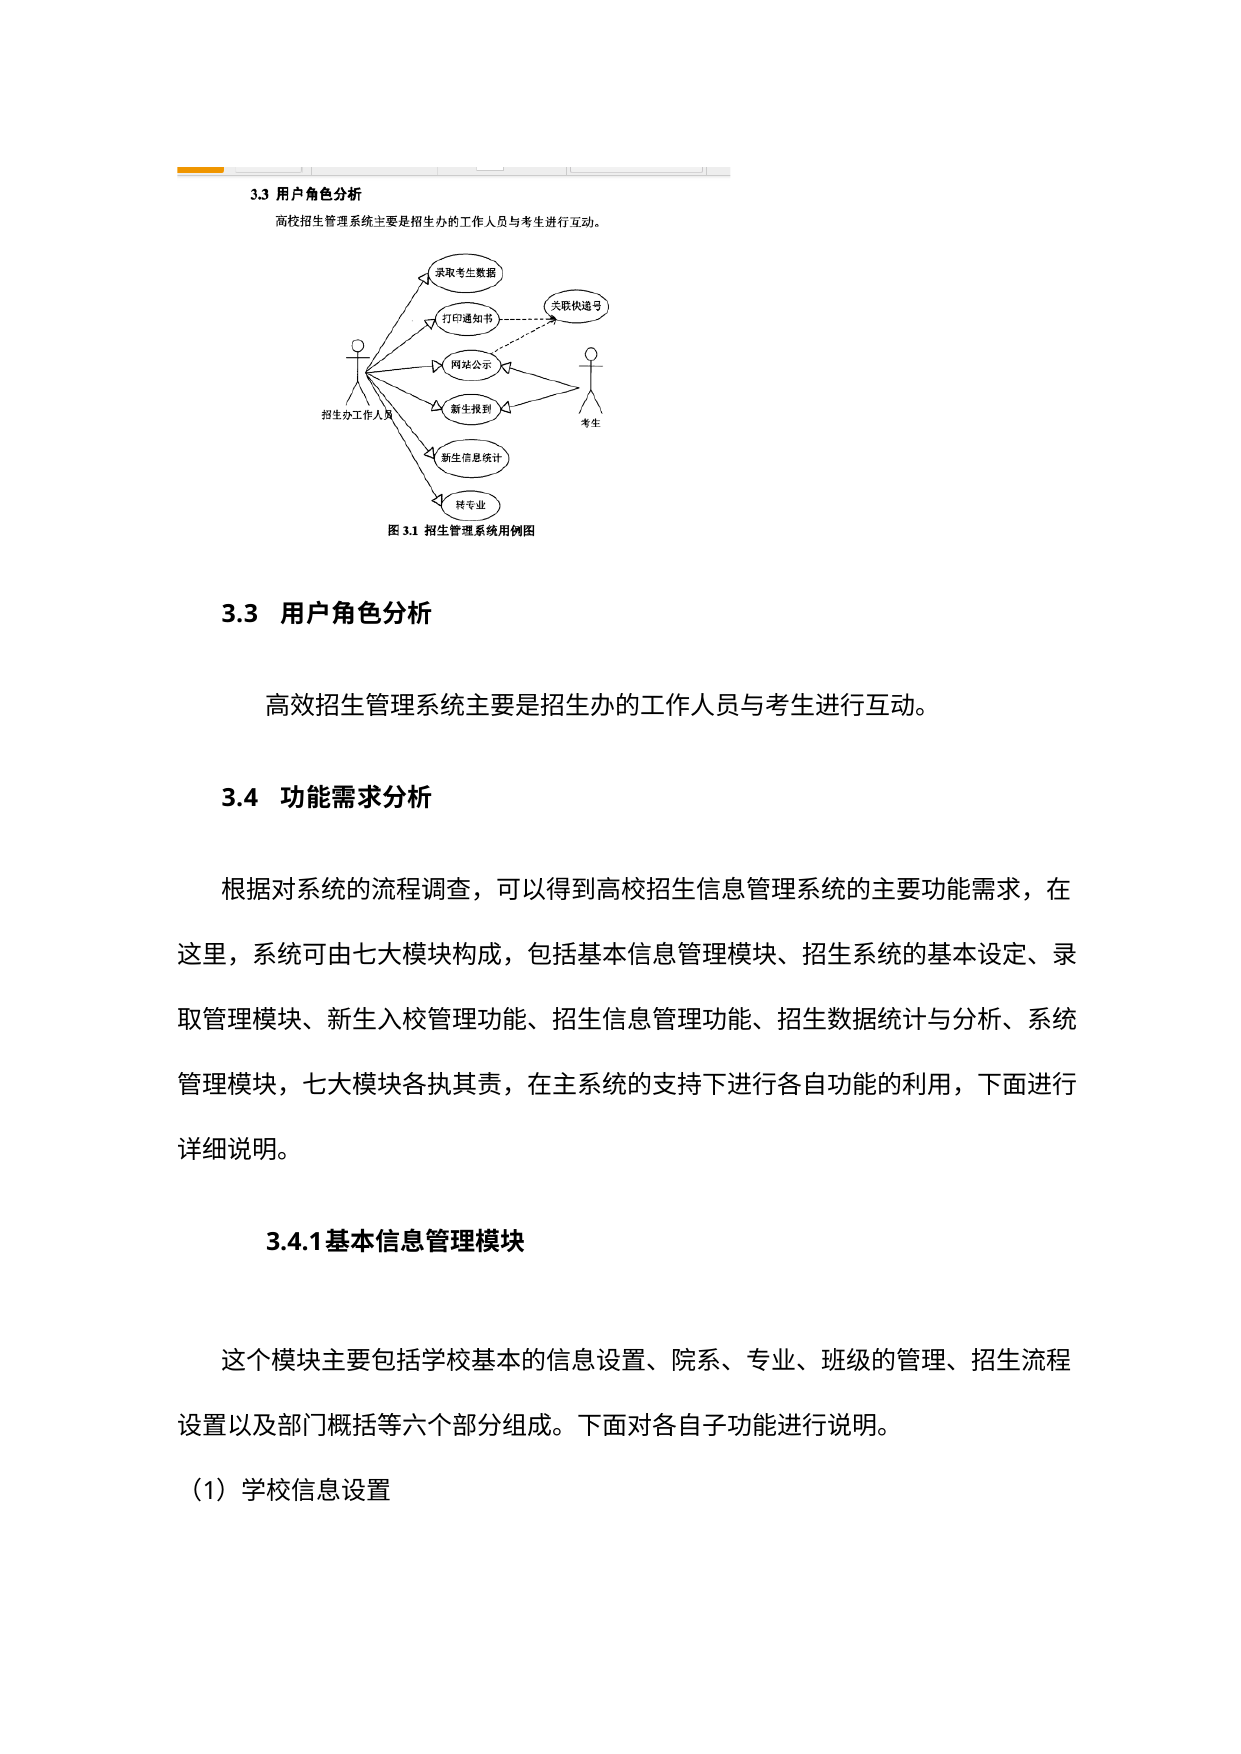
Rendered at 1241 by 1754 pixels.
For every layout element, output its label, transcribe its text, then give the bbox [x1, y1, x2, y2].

subtitle 功能需求分析 [221, 763, 1087, 828]
picture [177, 167, 731, 547]
text 这个模块主要包括学校基本的信息设置、院系、专业、班级的管理、招生流程设置以及部门概括等六个部分组成。下面对各自子功能进行说明。 [177, 1326, 1087, 1456]
subtitle 基本信息管理模块 [266, 1207, 1087, 1272]
subtitle 用户角色分析 [221, 579, 1087, 644]
text 根据对系统的流程调查，可以得到高校招生信息管理系统的主要功能需求，在这里，系统可由七大模块构成，包括基本信息管理模块、招生系统的基本设定、录取管理模块、新生入校管理功能、招生信息管理功能、招生数据统计与分析、系统管理模块，七大模块各执其责，在主系统的支持下进行各自功能的利用，下面进行详细说明。 [177, 855, 1087, 1180]
text （1）学校信息设置 [177, 1456, 1087, 1521]
text 高效招生管理系统主要是招生办的工作人员与考生进行互动。 [177, 671, 1087, 736]
